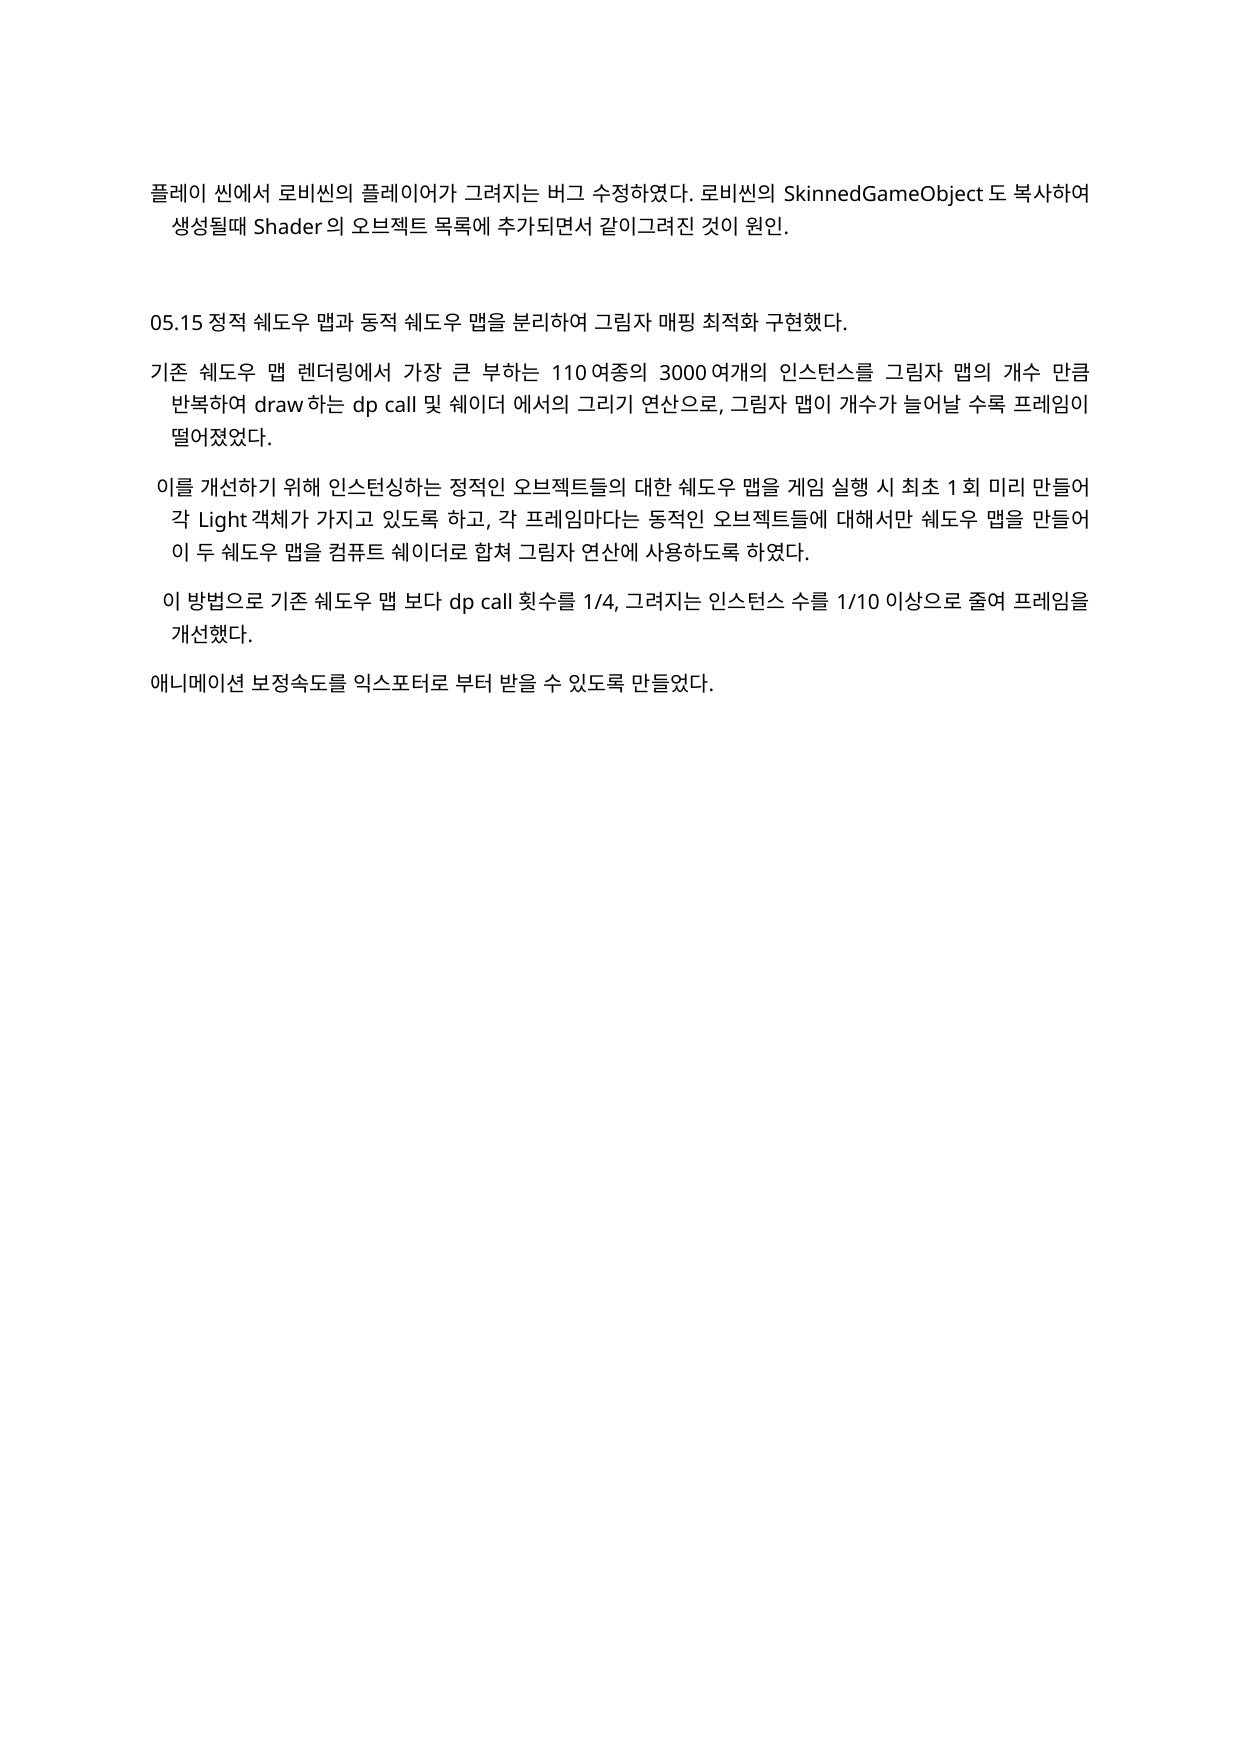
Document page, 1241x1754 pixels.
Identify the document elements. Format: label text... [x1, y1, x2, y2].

text 플레이 씬에서 로비씬의 플레이어가 그려지는 버그 수정하였다. 로비씬의 SkinnedGameObject도 복사하여 생성될때 Shader의 오브젝트 목록에 추가되면서 같이그려진 것이 원인. [150, 177, 1090, 240]
text 기존 쉐도우 맵 렌더링에서 가장 큰 부하는 110여종의 3000여개의 인스턴스를 그림자 맵의 개수 만큼 반복하여 draw하는 dp call 및 쉐이더 에서의 그리기 연산으로, 그림자 맵이 개수가 늘어날 수록 프레임이 떨어졌었다. [150, 356, 1090, 452]
text 이 방법으로 기존 쉐도우 맵 보다 dp call 횟수를 1/4, 그려지는 인스턴스 수를 1/10 이상으로 줄여 프레임을 개선했다. [150, 586, 1090, 648]
text 이를 개선하기 위해 인스턴싱하는 정적인 오브젝트들의 대한 쉐도우 맵을 게임 실행 시 최초 1회 미리 만들어 각 Light객체가 가지고 있도록 하고, 각 프레임마다는 동적인 오브젝트들에 대해서만 쉐도우 맵을 만들어 이 두 쉐도우 맵을 컴퓨트 쉐이더로 합쳐 그림자 연산에 사용하도록 하였다. [150, 471, 1090, 566]
text 애니메이션 보정속도를 익스포터로 부터 받을 수 있도록 만들었다. [150, 668, 1090, 698]
text 05.15 정적 쉐도우 맵과 동적 쉐도우 맵을 분리하여 그림자 매핑 최적화 구현했다. [150, 307, 1090, 337]
